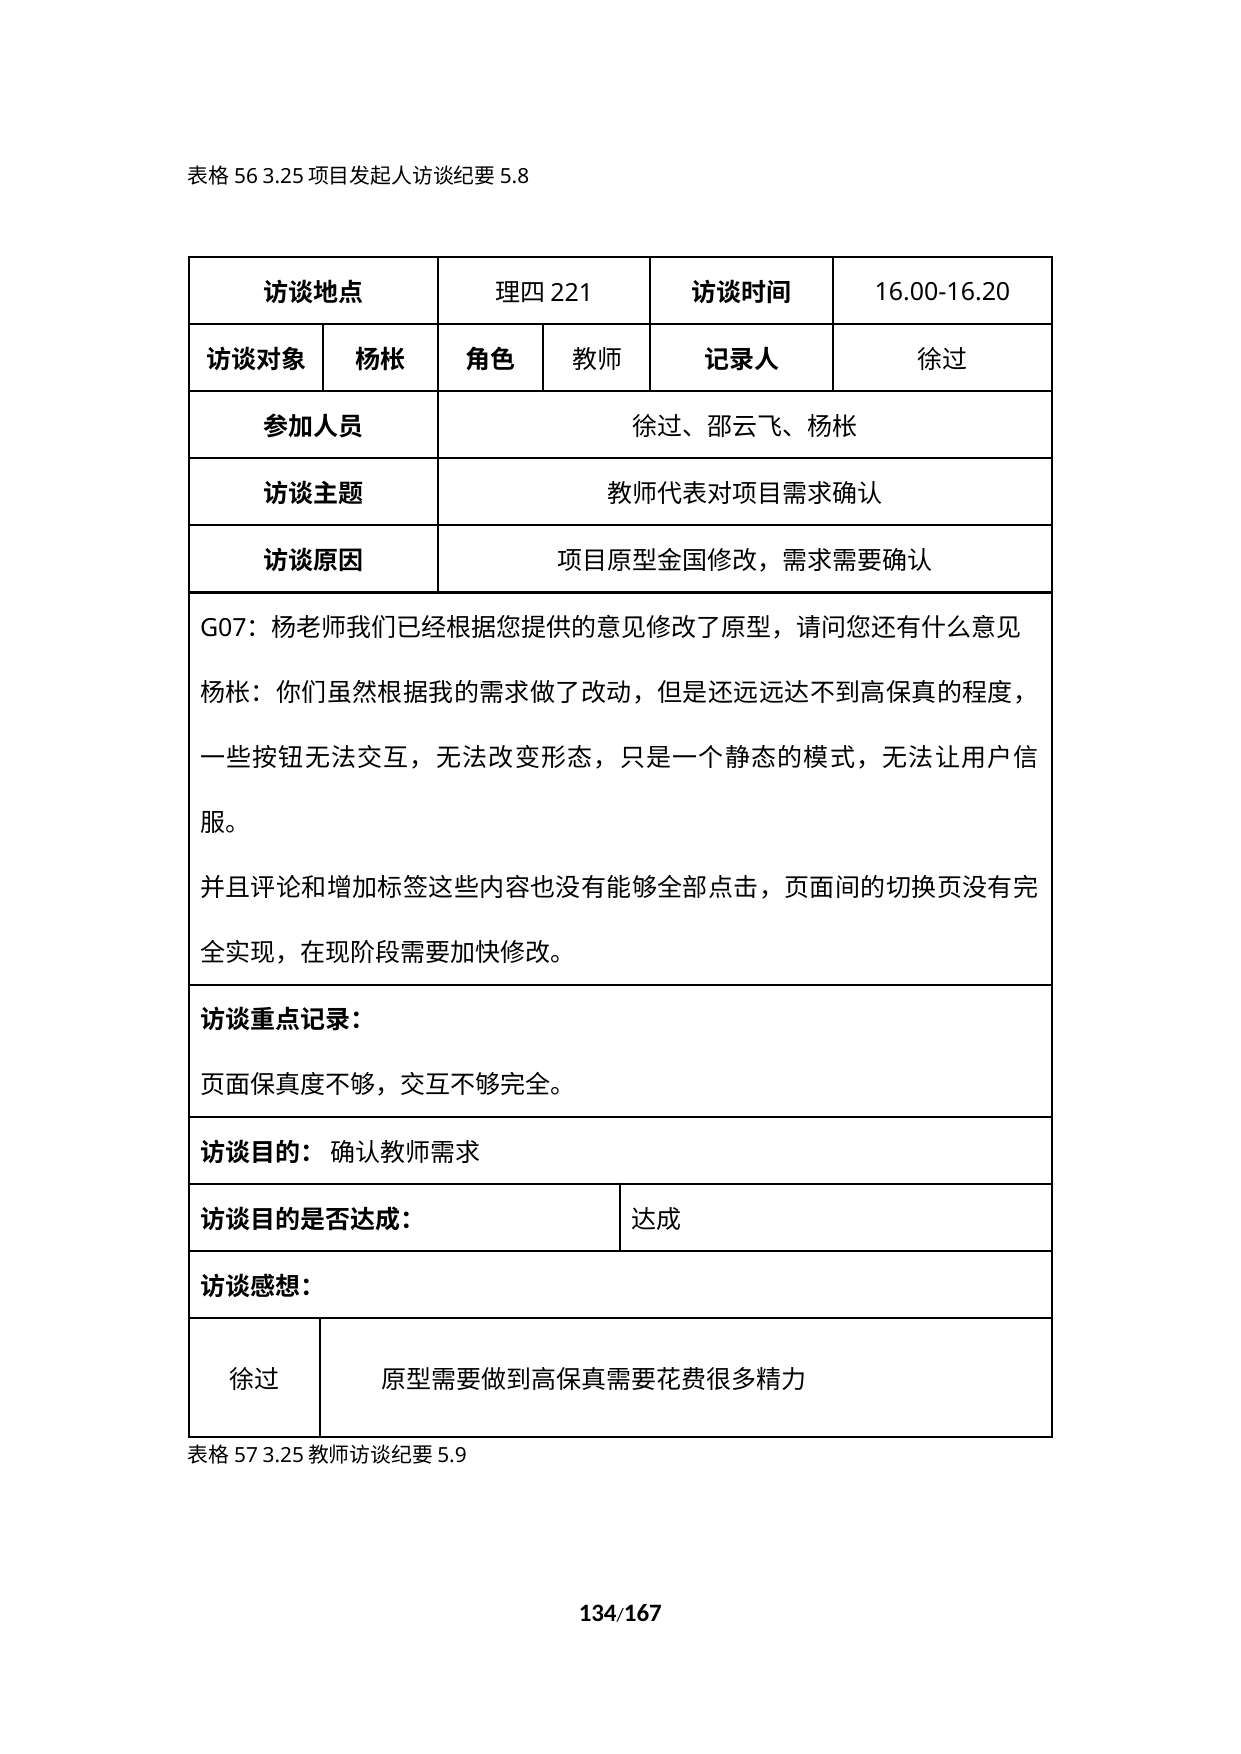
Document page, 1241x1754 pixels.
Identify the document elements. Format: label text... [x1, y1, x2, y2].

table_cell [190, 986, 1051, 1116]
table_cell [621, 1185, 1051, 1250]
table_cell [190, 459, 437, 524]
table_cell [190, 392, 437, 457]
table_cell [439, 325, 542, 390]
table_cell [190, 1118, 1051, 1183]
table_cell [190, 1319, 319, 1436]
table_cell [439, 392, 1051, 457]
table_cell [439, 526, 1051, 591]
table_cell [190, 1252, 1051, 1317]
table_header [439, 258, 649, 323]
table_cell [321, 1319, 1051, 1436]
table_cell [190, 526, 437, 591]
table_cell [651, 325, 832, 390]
text 表格 56 3.25项目发起人访谈纪要5.8 [187, 158, 1053, 191]
text 表格 57 3.25教师访谈纪要5.9 [187, 1438, 1053, 1470]
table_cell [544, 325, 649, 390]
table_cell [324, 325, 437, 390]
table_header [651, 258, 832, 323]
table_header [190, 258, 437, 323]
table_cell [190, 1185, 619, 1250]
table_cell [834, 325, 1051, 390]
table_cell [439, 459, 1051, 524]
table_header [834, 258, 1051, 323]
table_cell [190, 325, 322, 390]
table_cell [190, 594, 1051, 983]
